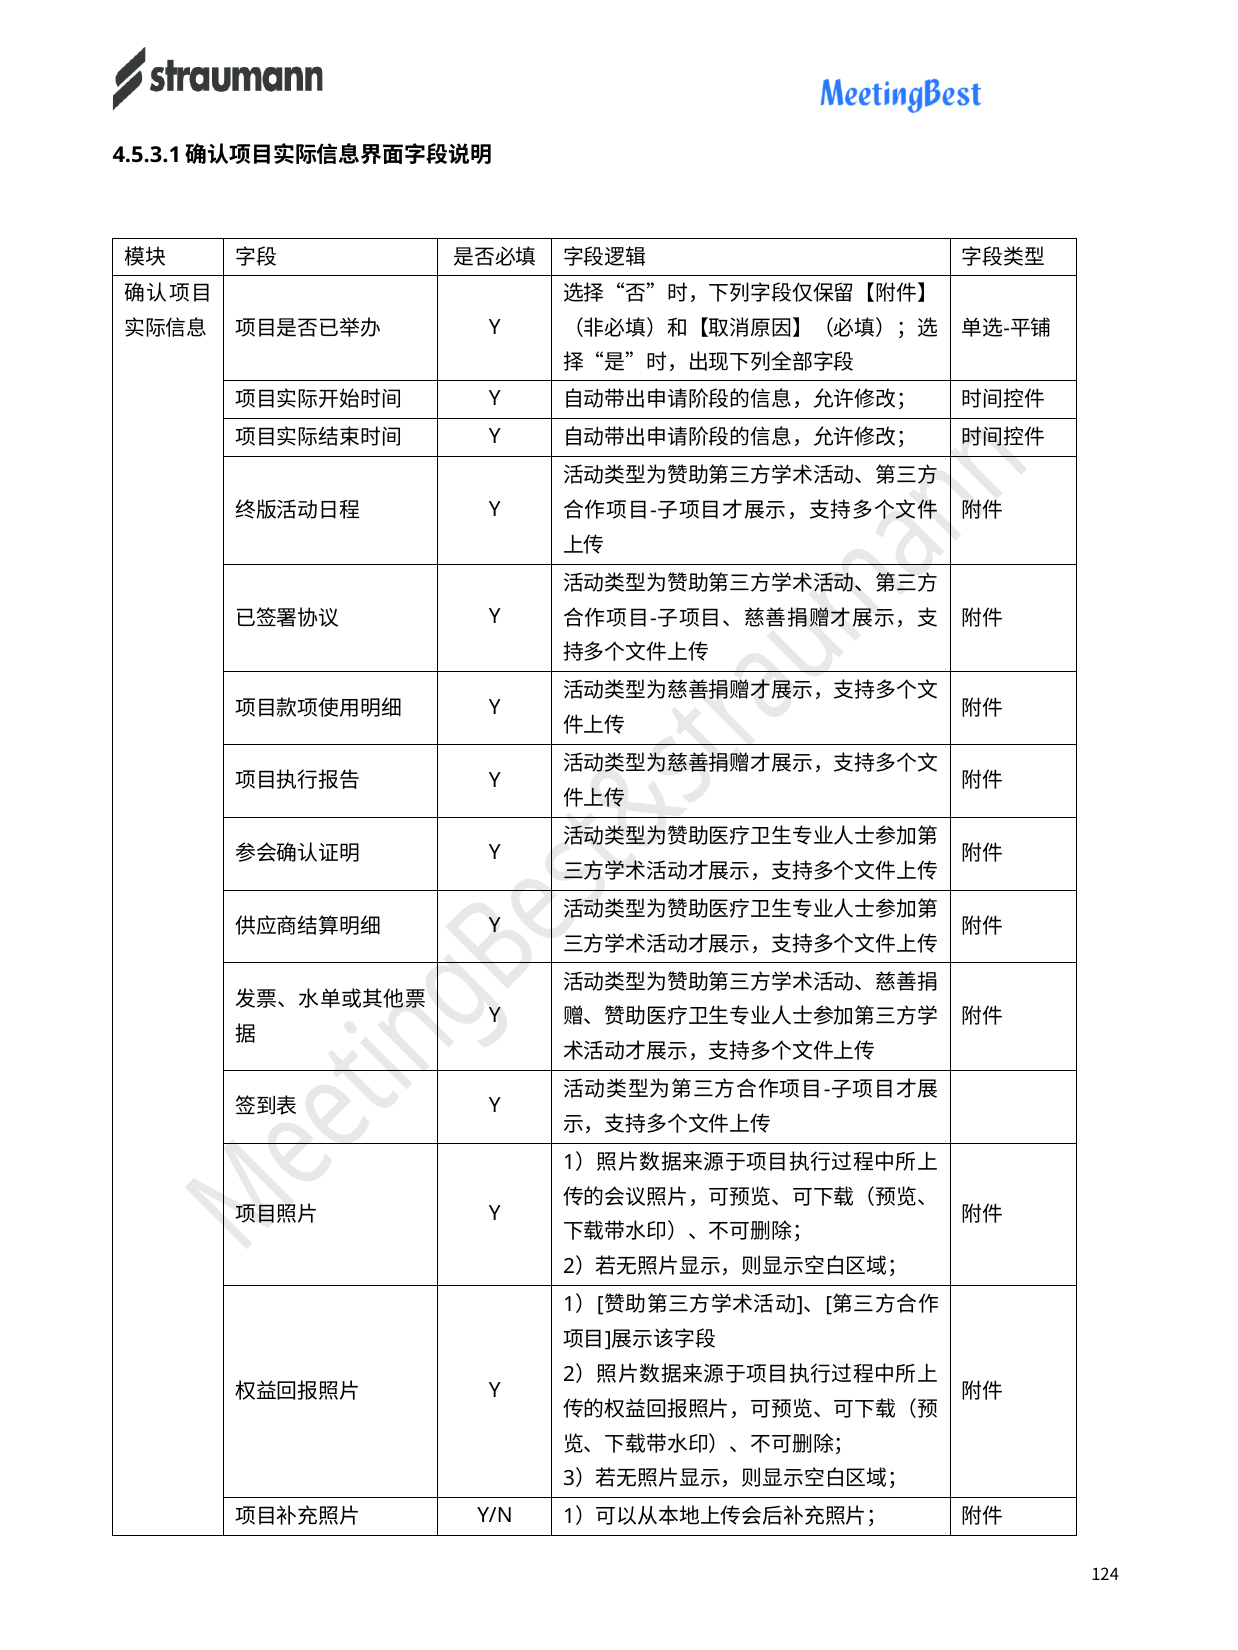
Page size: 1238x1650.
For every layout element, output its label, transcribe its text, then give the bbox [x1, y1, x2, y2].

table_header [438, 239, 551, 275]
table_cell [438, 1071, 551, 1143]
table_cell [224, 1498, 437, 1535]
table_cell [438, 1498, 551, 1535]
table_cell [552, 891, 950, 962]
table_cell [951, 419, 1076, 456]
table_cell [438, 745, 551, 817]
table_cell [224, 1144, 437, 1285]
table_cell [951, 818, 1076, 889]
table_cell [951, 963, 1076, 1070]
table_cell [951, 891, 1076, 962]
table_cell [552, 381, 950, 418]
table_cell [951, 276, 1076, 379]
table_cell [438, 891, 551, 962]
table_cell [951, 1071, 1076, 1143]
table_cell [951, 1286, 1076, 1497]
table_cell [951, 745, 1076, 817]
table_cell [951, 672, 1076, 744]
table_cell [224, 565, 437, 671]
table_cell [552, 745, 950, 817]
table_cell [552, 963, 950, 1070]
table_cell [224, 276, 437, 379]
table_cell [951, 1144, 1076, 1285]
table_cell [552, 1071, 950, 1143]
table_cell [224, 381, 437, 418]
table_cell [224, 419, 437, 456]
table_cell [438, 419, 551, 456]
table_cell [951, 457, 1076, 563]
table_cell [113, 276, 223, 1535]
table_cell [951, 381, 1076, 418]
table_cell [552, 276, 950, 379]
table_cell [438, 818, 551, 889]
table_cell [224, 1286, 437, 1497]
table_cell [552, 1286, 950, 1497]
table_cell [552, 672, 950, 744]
subtitle 4.5.3.1确认项目实际信息界面字段说明 [112, 137, 1119, 169]
picture [812, 70, 989, 114]
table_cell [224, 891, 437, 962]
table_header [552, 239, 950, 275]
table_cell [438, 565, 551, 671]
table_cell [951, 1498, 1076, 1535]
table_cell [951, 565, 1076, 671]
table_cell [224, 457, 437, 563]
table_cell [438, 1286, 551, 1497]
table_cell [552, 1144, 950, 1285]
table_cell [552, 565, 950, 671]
picture [112, 45, 323, 114]
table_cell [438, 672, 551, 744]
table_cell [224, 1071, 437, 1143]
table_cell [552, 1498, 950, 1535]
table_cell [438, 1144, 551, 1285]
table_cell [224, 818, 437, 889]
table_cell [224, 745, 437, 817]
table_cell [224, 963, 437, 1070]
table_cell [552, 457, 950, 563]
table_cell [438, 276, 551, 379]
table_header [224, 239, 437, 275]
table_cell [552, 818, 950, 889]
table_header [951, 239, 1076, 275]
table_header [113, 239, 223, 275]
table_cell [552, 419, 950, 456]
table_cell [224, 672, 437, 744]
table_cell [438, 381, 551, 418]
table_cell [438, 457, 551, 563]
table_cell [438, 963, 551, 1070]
